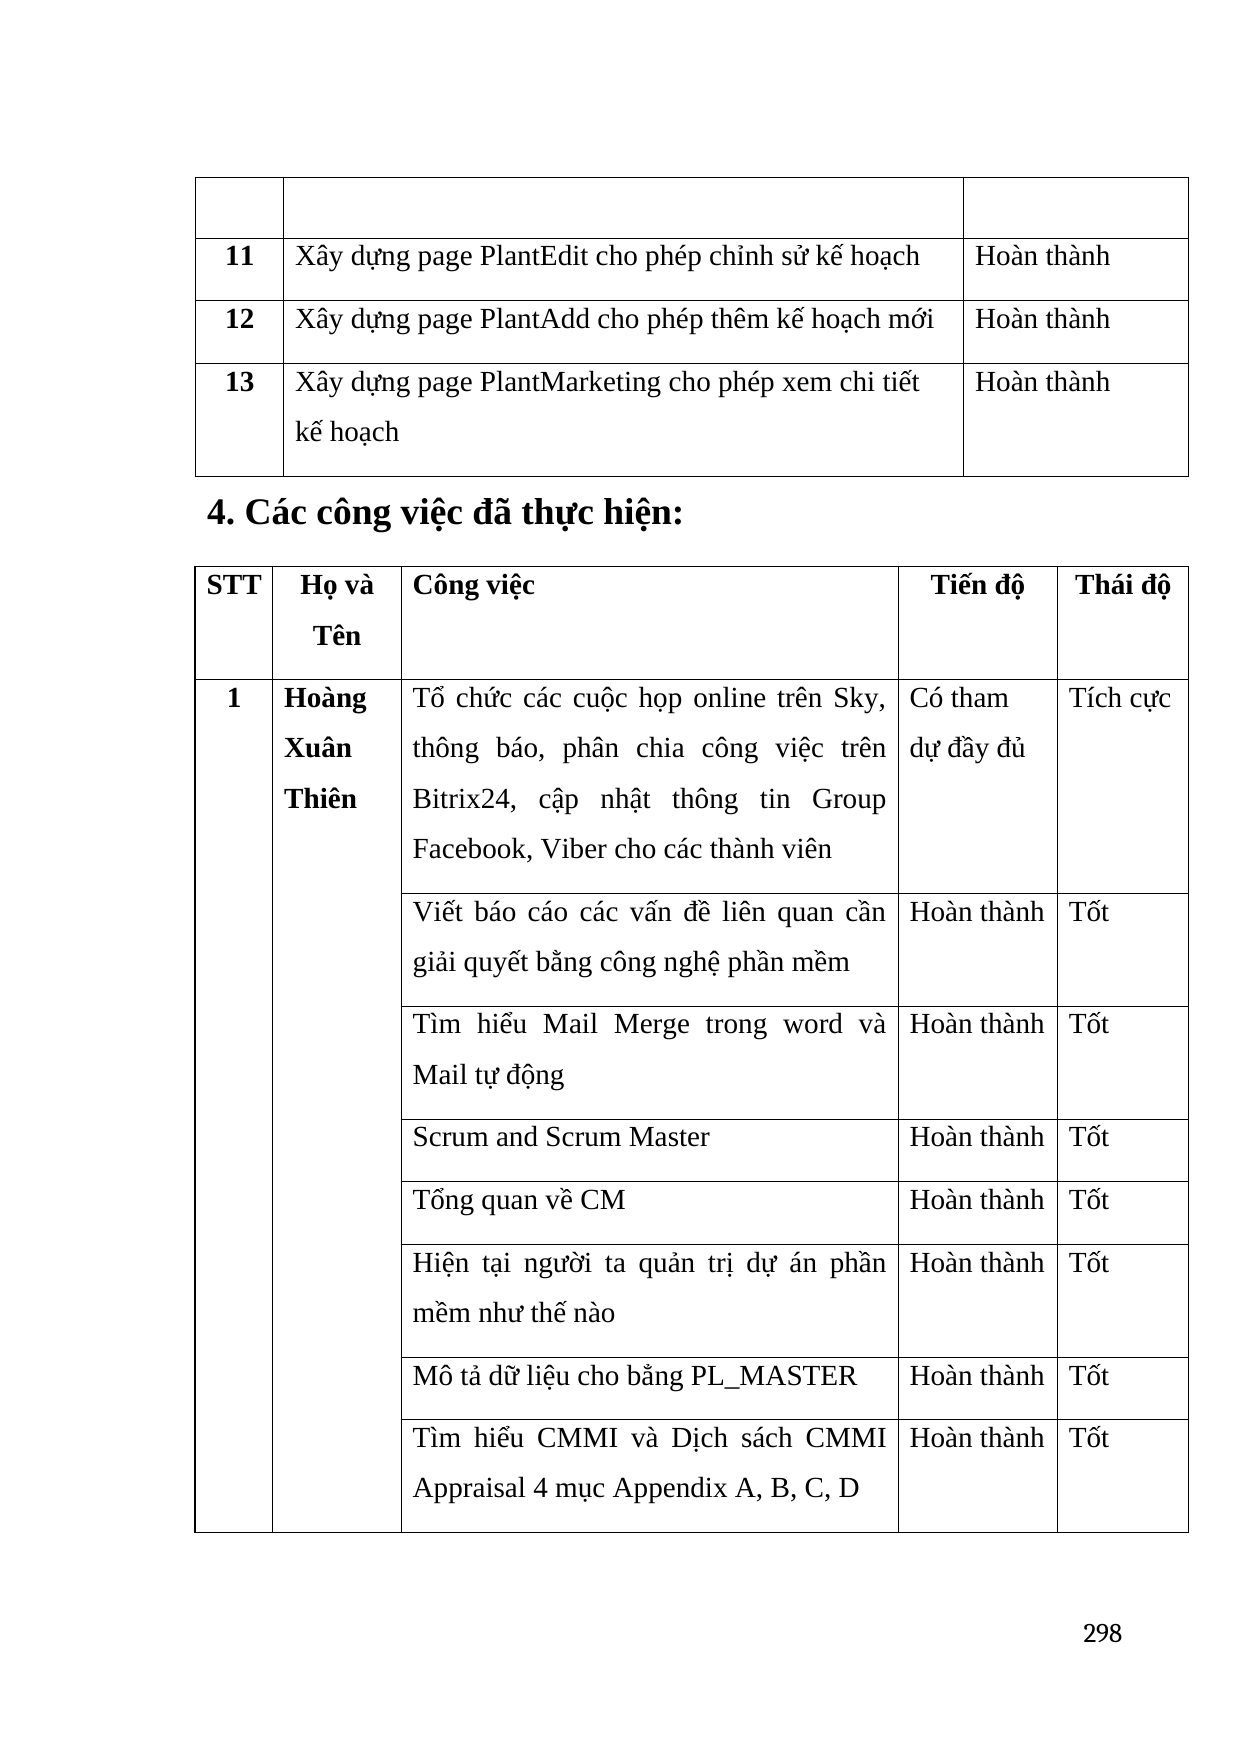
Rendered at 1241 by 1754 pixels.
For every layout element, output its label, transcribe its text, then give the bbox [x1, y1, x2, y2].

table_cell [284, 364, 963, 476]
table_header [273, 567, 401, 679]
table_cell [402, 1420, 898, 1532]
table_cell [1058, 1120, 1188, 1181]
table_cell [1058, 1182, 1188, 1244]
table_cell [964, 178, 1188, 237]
subtitle 4. Các công việc đã thực hiện: [207, 489, 1122, 532]
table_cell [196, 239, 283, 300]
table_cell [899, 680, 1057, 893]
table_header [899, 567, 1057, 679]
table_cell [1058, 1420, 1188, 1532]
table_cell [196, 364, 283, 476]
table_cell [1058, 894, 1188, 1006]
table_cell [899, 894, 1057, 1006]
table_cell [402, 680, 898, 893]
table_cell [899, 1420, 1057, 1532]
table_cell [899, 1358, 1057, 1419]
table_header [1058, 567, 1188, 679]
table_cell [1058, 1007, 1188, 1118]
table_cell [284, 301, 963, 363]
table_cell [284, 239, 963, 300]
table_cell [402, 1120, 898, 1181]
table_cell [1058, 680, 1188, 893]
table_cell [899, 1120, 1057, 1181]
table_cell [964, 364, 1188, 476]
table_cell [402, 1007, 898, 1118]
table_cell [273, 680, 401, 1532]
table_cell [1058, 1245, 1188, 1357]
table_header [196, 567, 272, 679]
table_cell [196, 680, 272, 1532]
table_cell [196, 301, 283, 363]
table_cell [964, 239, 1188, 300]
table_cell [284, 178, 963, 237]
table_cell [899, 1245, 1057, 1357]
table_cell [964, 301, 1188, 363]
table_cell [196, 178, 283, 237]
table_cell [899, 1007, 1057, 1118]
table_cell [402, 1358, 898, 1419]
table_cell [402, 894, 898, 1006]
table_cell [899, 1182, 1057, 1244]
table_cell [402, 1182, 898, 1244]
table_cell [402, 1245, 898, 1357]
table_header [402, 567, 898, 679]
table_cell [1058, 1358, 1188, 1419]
